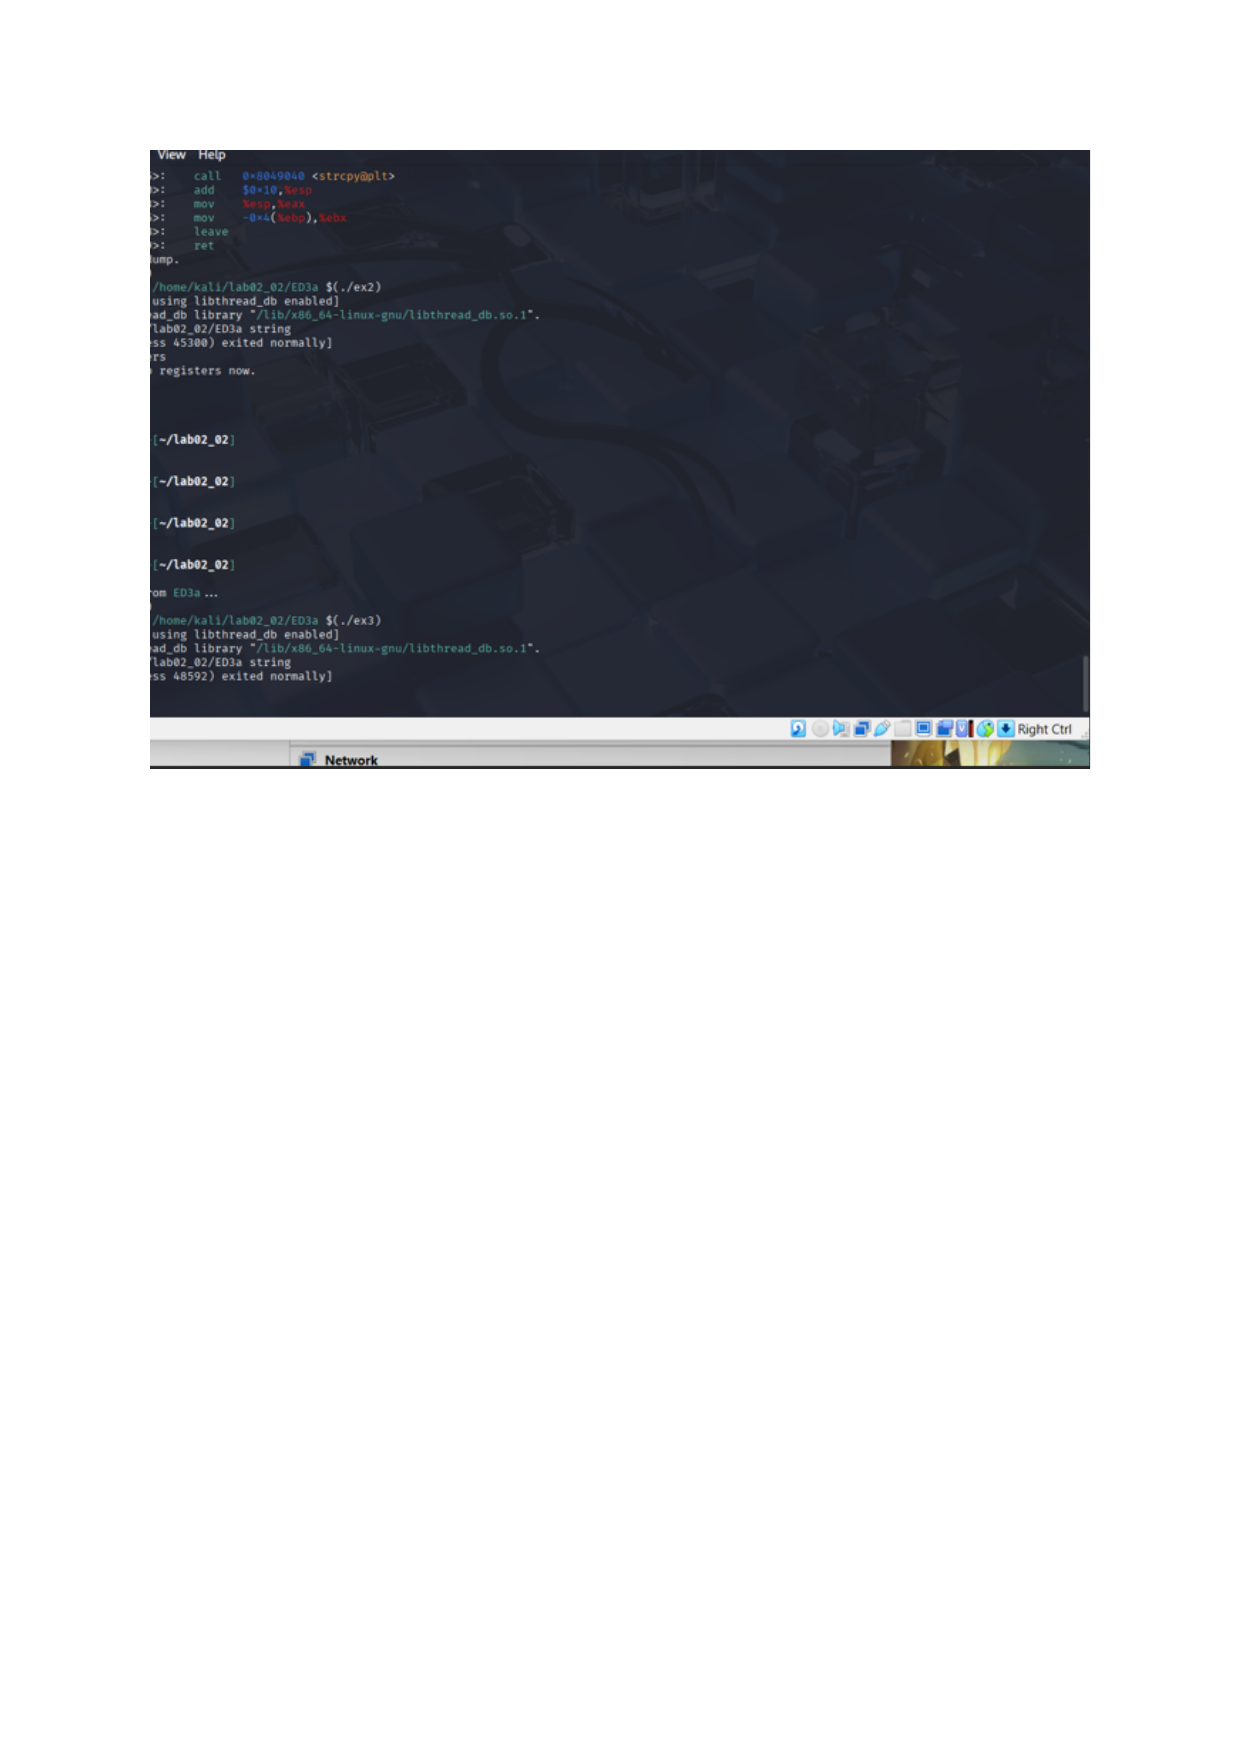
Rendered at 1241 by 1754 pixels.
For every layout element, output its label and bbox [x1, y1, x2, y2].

picture [150, 150, 1091, 769]
